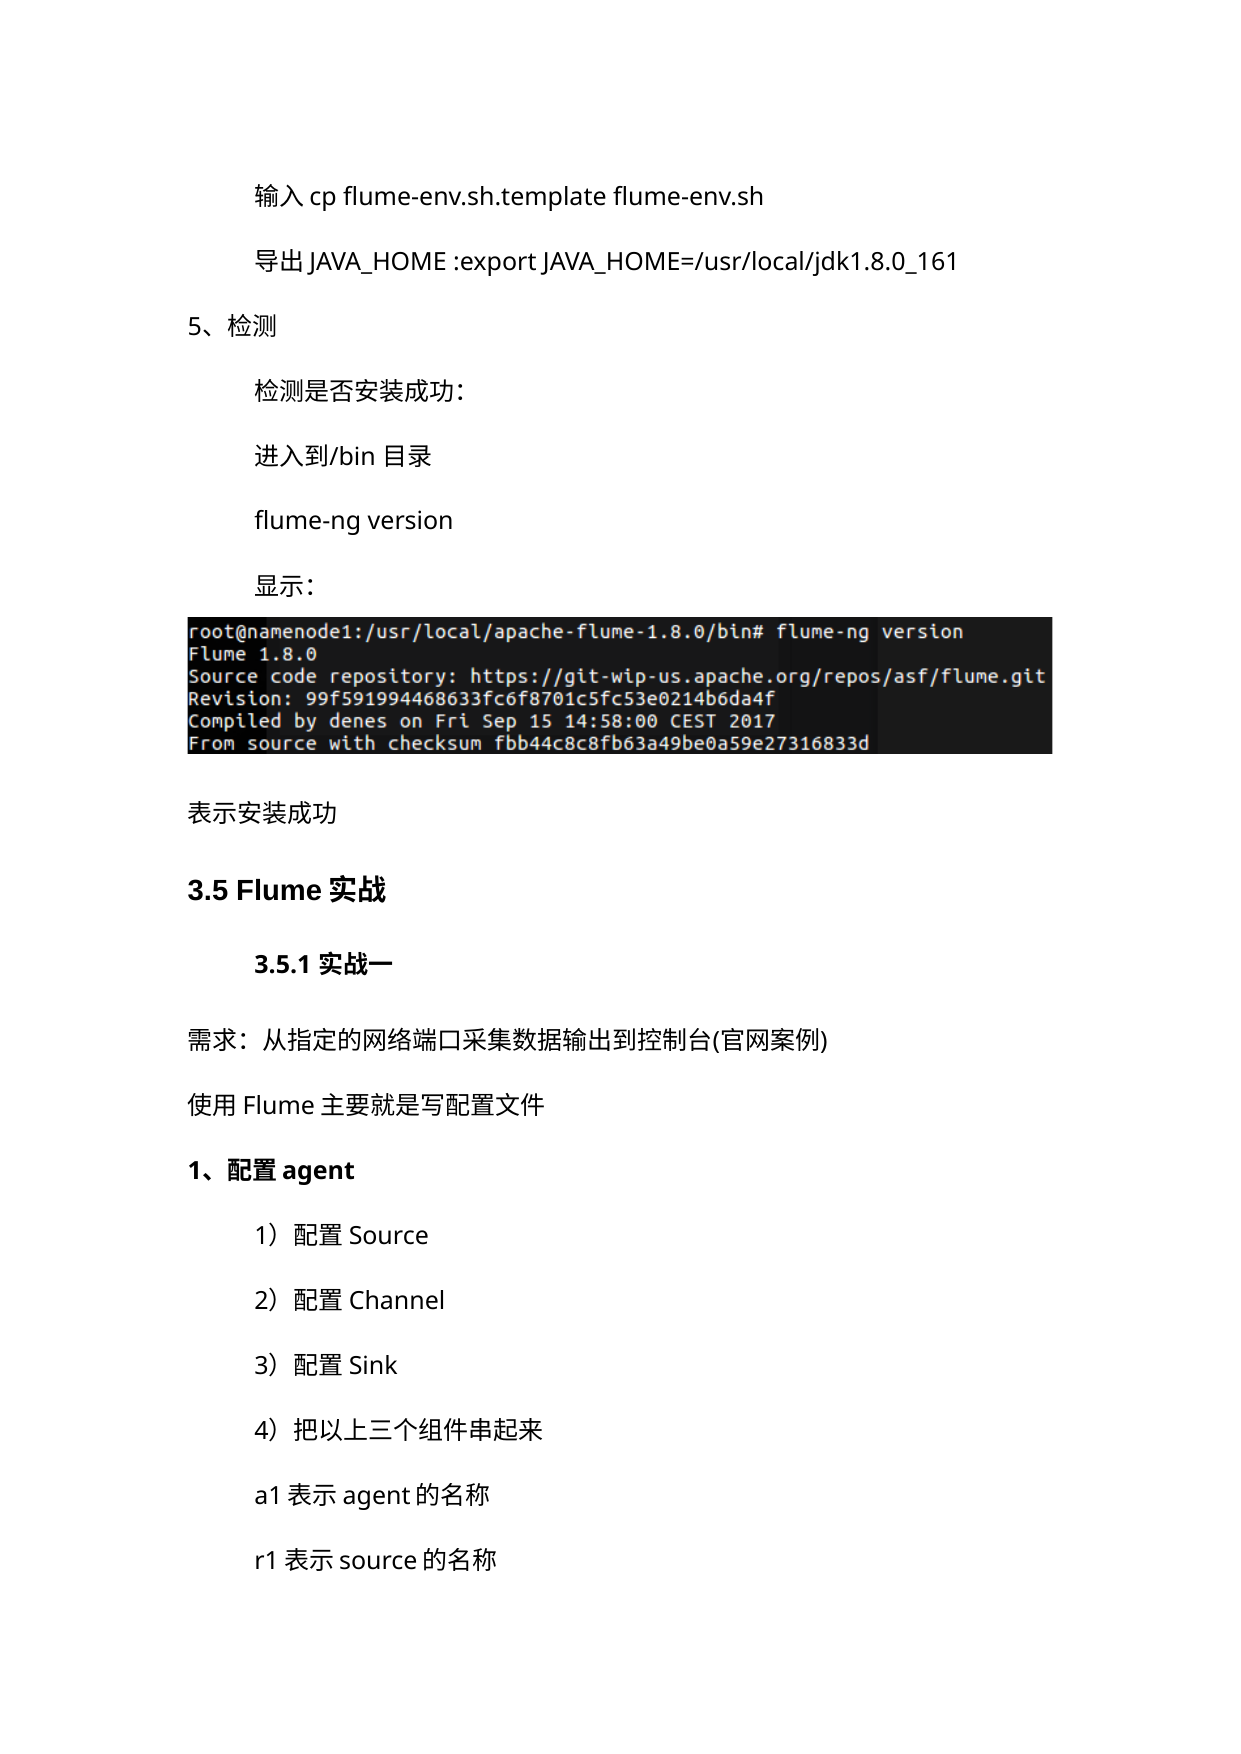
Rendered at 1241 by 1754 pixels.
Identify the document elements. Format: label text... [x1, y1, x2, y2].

text 2）配置Channel [187, 1266, 1053, 1331]
text 使用Flume主要就是写配置文件 [187, 1071, 1053, 1136]
subtitle 3.5.1 实战一 [187, 930, 1053, 995]
text 4）把以上三个组件串起来 [187, 1396, 1053, 1461]
list 检测 [187, 292, 1053, 357]
text flume-ng version [187, 487, 1053, 552]
text 1）配置Source [187, 1201, 1053, 1266]
text 检测是否安装成功： [187, 357, 1053, 422]
text 显示： [187, 552, 1053, 617]
text 表示安装成功 [187, 779, 1053, 844]
text a1表示agent的名称 [187, 1461, 1053, 1526]
text 3）配置Sink [187, 1331, 1053, 1396]
text 导出JAVA_HOME :export JAVA_HOME=/usr/local/jdk1.8.0_161 [187, 227, 1053, 292]
subtitle 3.5 Flume实战 [187, 855, 1053, 920]
text r1表示source的名称 [187, 1526, 1053, 1591]
picture [187, 617, 1053, 754]
text 输入cp flume-env.sh.template flume-env.sh [187, 162, 1053, 227]
text 进入到/bin 目录 [187, 422, 1053, 487]
text 1、配置agent [187, 1136, 1053, 1201]
text 需求：从指定的网络端口采集数据输出到控制台(官网案例) [187, 1006, 1053, 1071]
